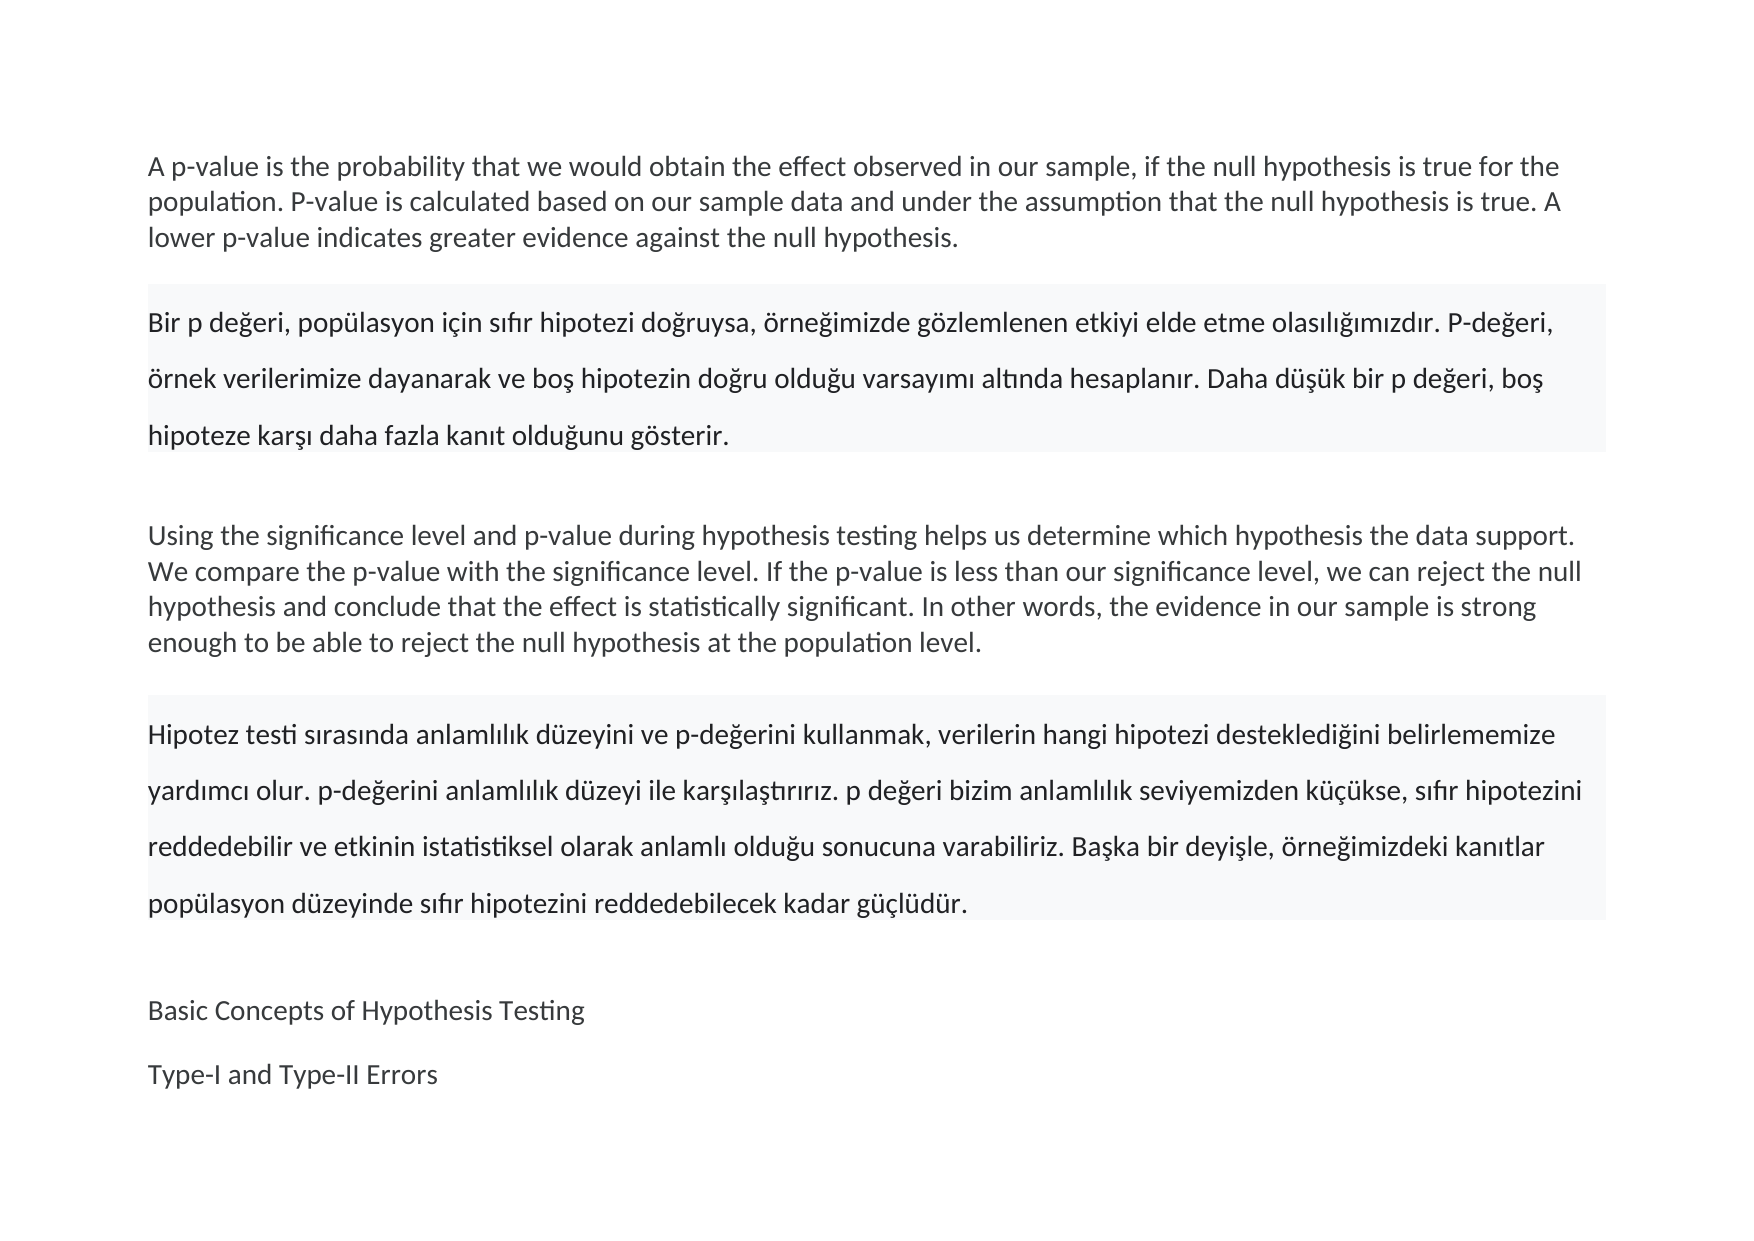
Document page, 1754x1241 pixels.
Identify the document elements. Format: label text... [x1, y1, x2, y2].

text A p-value is the probability that we would obtain the effect observed in our sample, if the null hypothesis is true for the population. P-value is calculated based on our sample data and under the assumption that the null hypothesis is true. A lower p-value indicates greater evidence against the null hypothesis. [148, 148, 1606, 254]
text Hipotez testi sırasında anlamlılık düzeyini ve p-değerini kullanmak, verilerin hangi hipotezi desteklediğini belirlememize yardımcı olur. p-değerini anlamlılık düzeyi ile karşılaştırırız. p değeri bizim anlamlılık seviyemizden küçükse, sıfır hipotezini reddedebilir ve etkinin istatistiksel olarak anlamlı olduğu sonucuna varabiliriz. Başka bir deyişle, örneğimizdeki kanıtlar popülasyon düzeyinde sıfır hipotezini reddedebilecek kadar güçlüdür. [148, 695, 1606, 920]
text Using the significance level and p-value during hypothesis testing helps us determine which hypothesis the data support. We compare the p-value with the significance level. If the p-value is less than our significance level, we can reject the null hypothesis and conclude that the effect is statistically significant. In other words, the evidence in our sample is strong enough to be able to reject the null hypothesis at the population level. [148, 517, 1606, 660]
text Bir p değeri, popülasyon için sıfır hipotezi doğruysa, örneğimizde gözlemlenen etkiyi elde etme olasılığımızdır. P-değeri, örnek verilerimize dayanarak ve boş hipotezin doğru olduğu varsayımı altında hesaplanır. Daha düşük bir p değeri, boş hipoteze karşı daha fazla kanıt olduğunu gösterir. [148, 284, 1606, 452]
subtitle Type-I and Type-II Errors [148, 1056, 1606, 1092]
subtitle Basic Concepts of Hypothesis Testing [148, 992, 1606, 1027]
